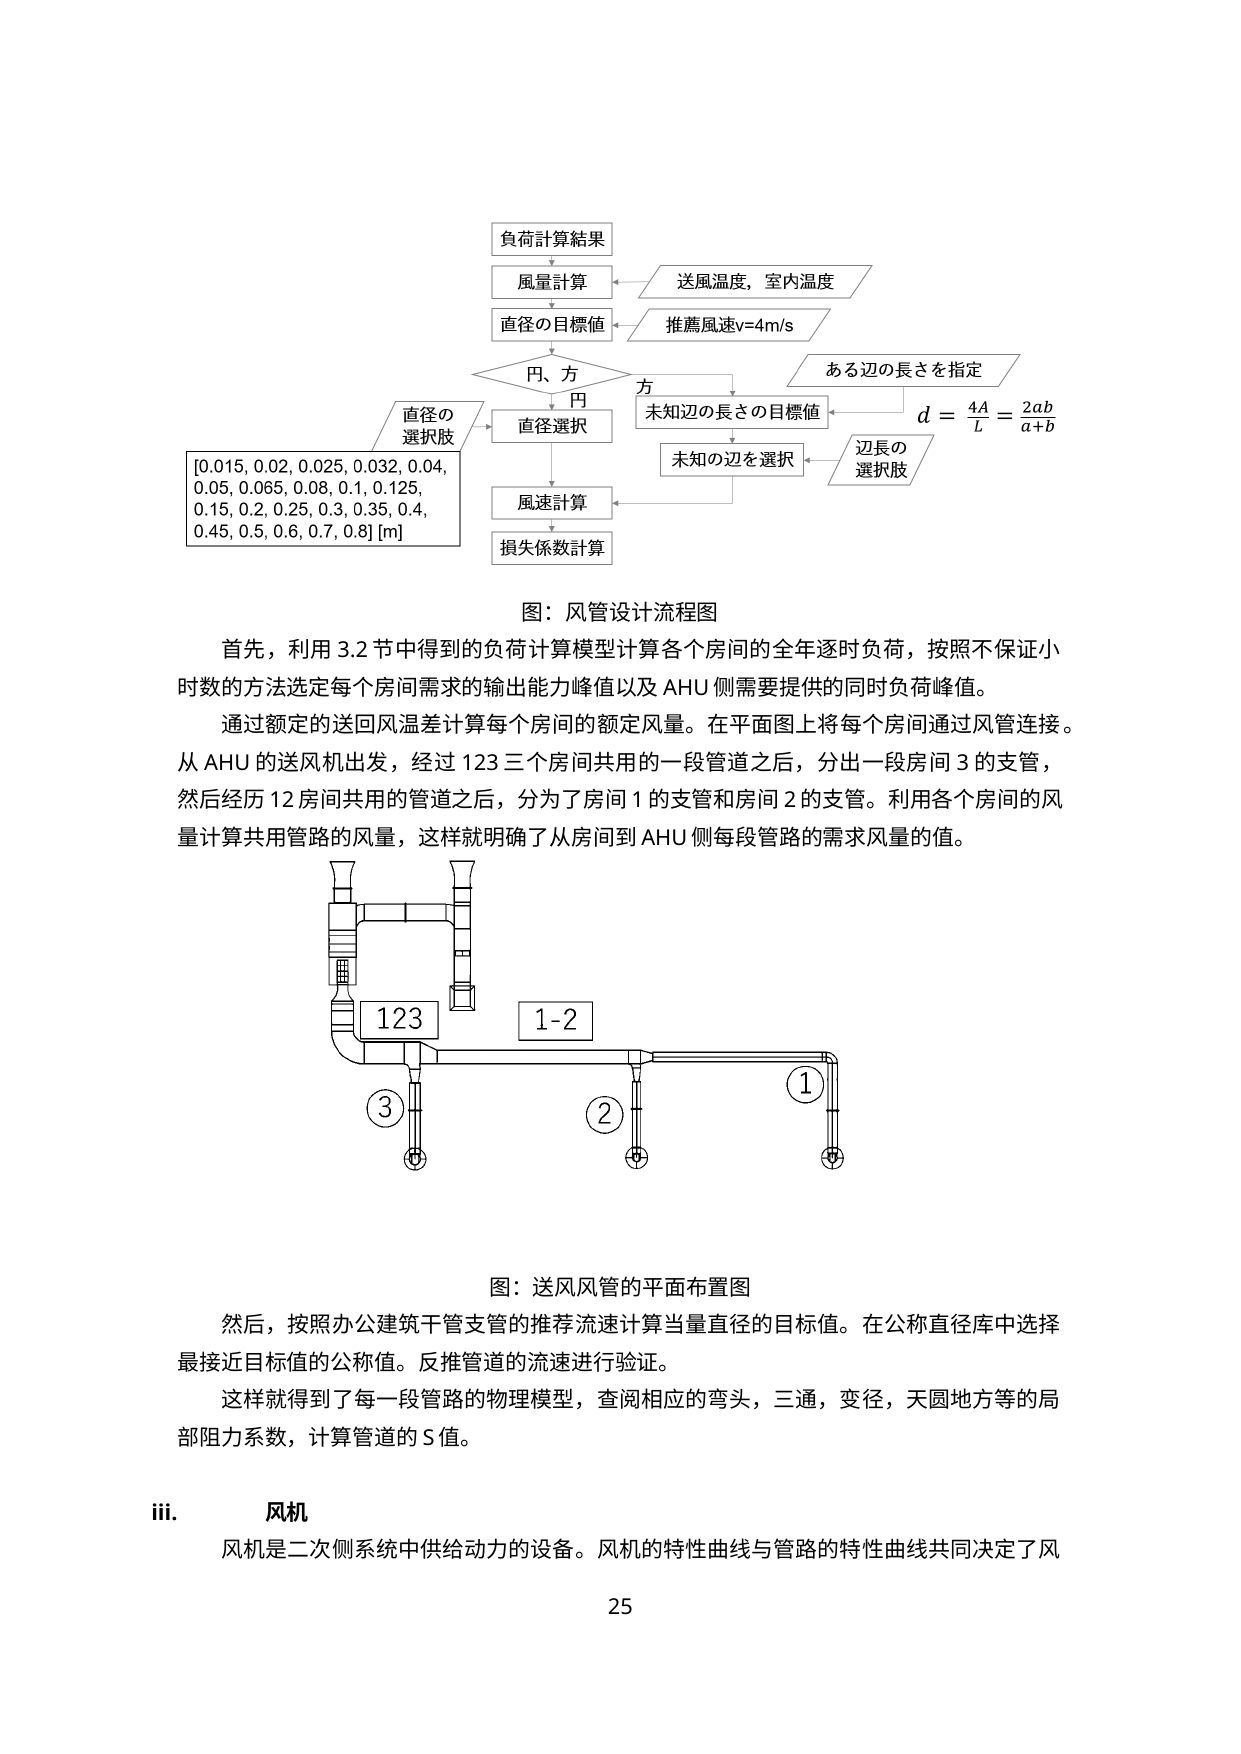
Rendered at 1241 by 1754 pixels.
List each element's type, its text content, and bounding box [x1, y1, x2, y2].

subtitle 风机 [177, 1492, 1063, 1529]
text 图：风管设计流程图 [177, 592, 1063, 629]
text 然后，按照办公建筑干管支管的推荐流速计算当量直径的目标值。在公称直径库中选择最接近目标值的公称值。反推管道的流速进行验证。 [177, 1304, 1063, 1379]
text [177, 1529, 1063, 1567]
text 首先，利用3.2节中得到的负荷计算模型计算各个房间的全年逐时负荷，按照不保证小时数的方法选定每个房间需求的输出能力峰值以及AHU侧需要提供的同时负荷峰值。 [177, 629, 1063, 704]
text 图：送风风管的平面布置图 [177, 1267, 1063, 1304]
text 通过额定的送回风温差计算每个房间的额定风量。在平面图上将每个房间通过风管连接。从AHU的送风机出发，经过123三个房间共用的一段管道之后，分出一段房间3的支管，然后经历12房间共用的管道之后，分为了房间1的支管和房间2的支管。利用各个房间的风量计算共用管路的风量，这样就明确了从房间到AHU侧每段管路的需求风量的值。 [177, 704, 1063, 854]
text 这样就得到了每一段管路的物理模型，查阅相应的弯头，三通，变径，天圆地方等的局部阻力系数，计算管道的S值。 [177, 1379, 1063, 1454]
picture [177, 216, 1063, 569]
